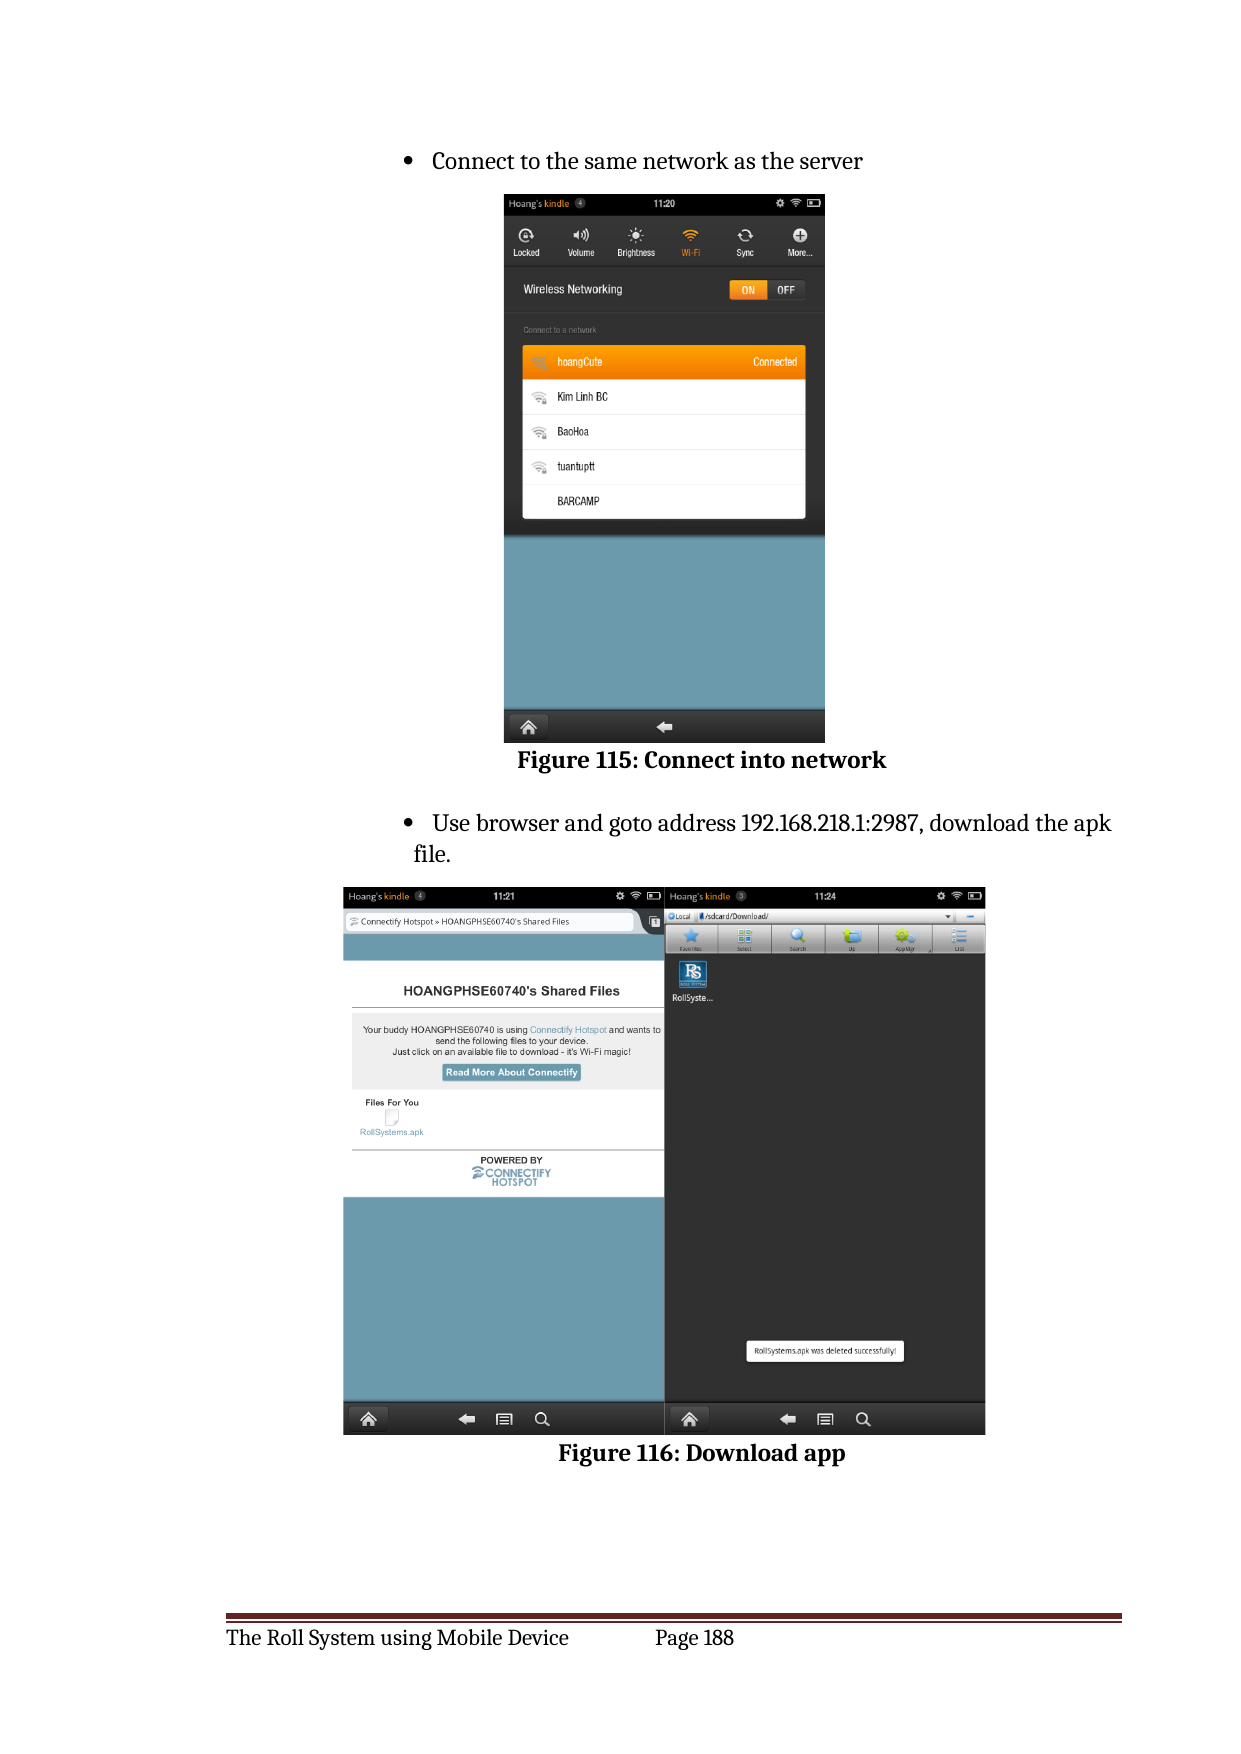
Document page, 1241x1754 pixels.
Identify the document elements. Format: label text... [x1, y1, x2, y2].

list Use browser and goto address 192.168.218.1:2987, download the apk file. [404, 808, 1122, 868]
picture [503, 194, 825, 743]
list Connect to the same network as the server [404, 147, 1122, 176]
list Figure 115: Connect into network [282, 746, 1122, 775]
picture [343, 887, 986, 1435]
list Figure 116: Download app [282, 1439, 1122, 1468]
